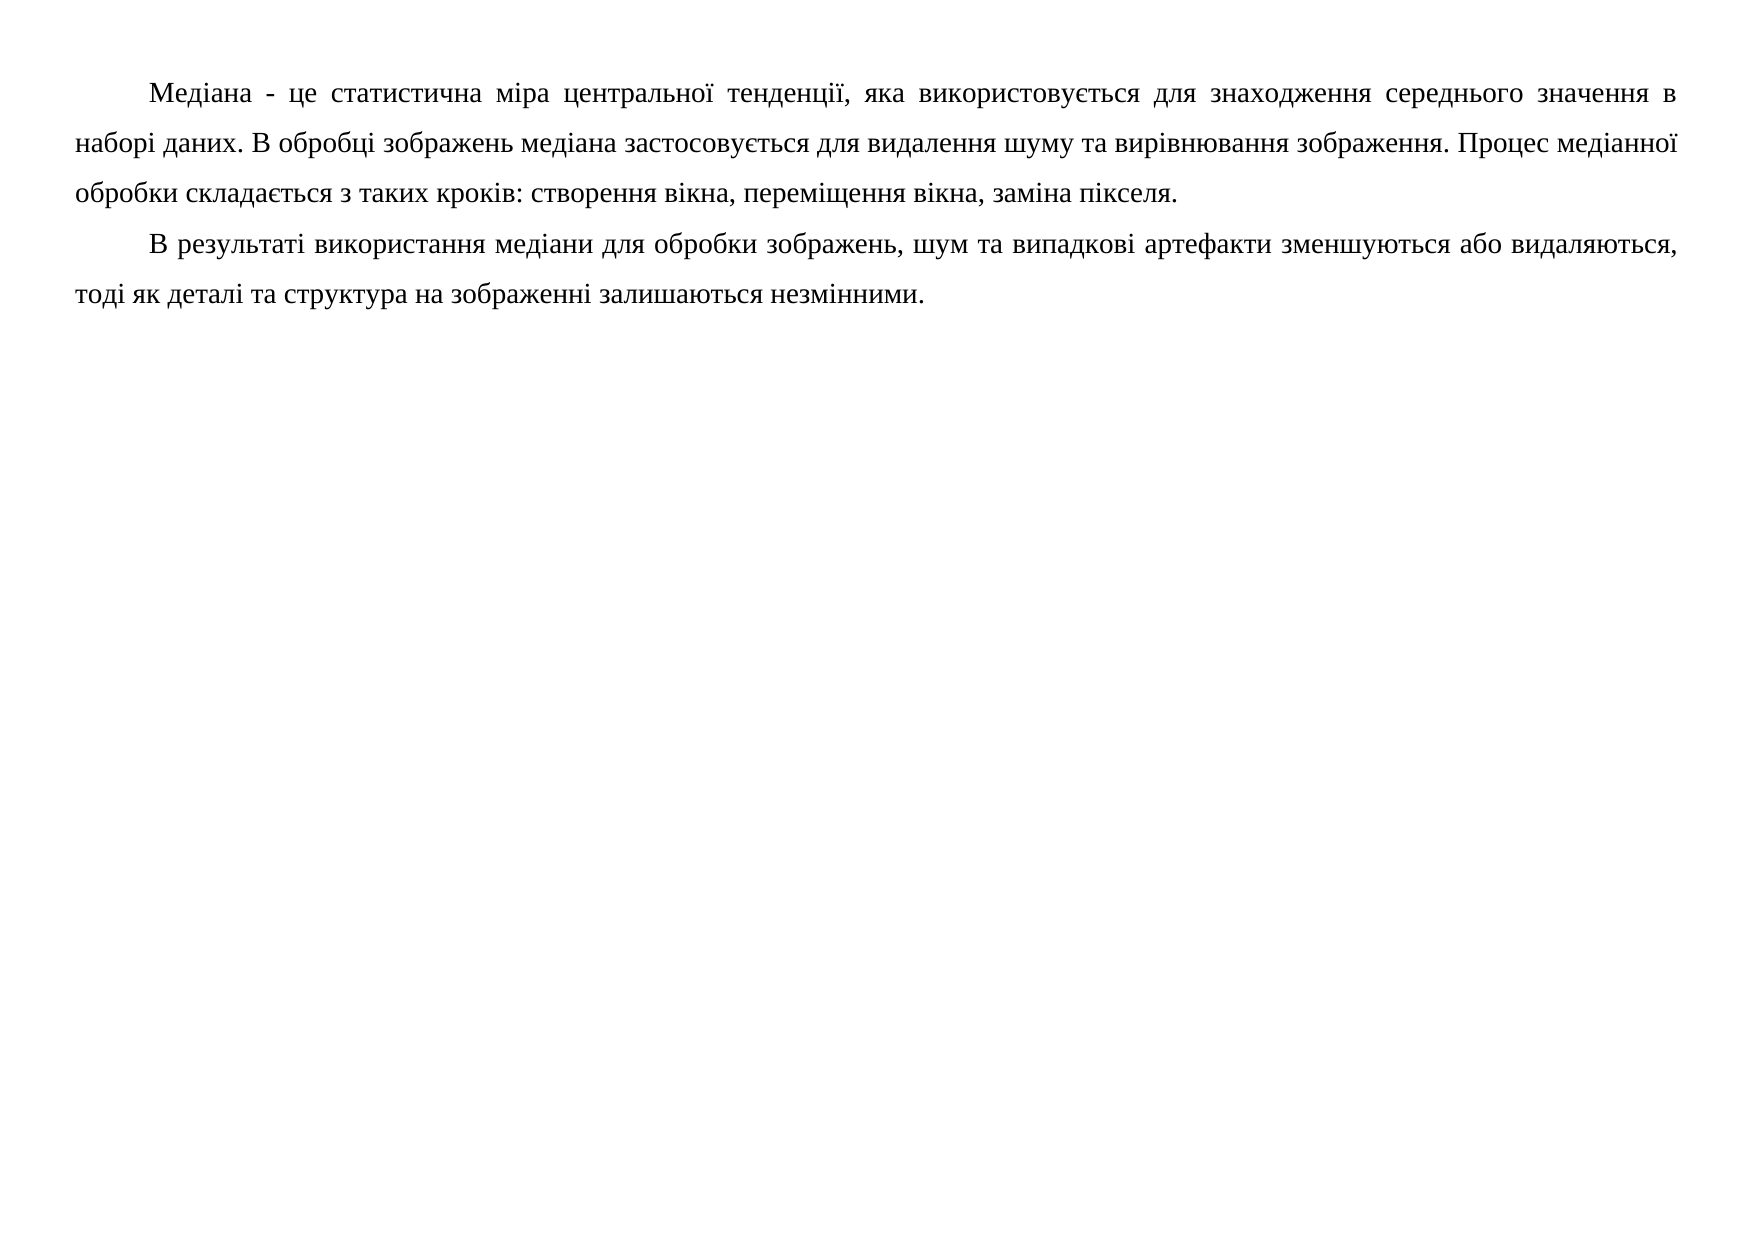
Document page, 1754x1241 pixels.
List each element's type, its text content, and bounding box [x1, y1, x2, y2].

text Медіана - це статистична міра центральної тенденції, яка використовується для знаходження середнього значення в наборі даних. В обробці зображень медіана застосовується для видалення шуму та вирівнювання зображення. Процес медіанної обробки складається з таких кроків: створення вікна, переміщення вікна, заміна пікселя. [75, 75, 1679, 209]
text В результаті використання медіани для обробки зображень, шум та випадкові артефакти зменшуються або видаляються, тоді як деталі та структура на зображенні залишаються незмінними. [75, 226, 1679, 310]
